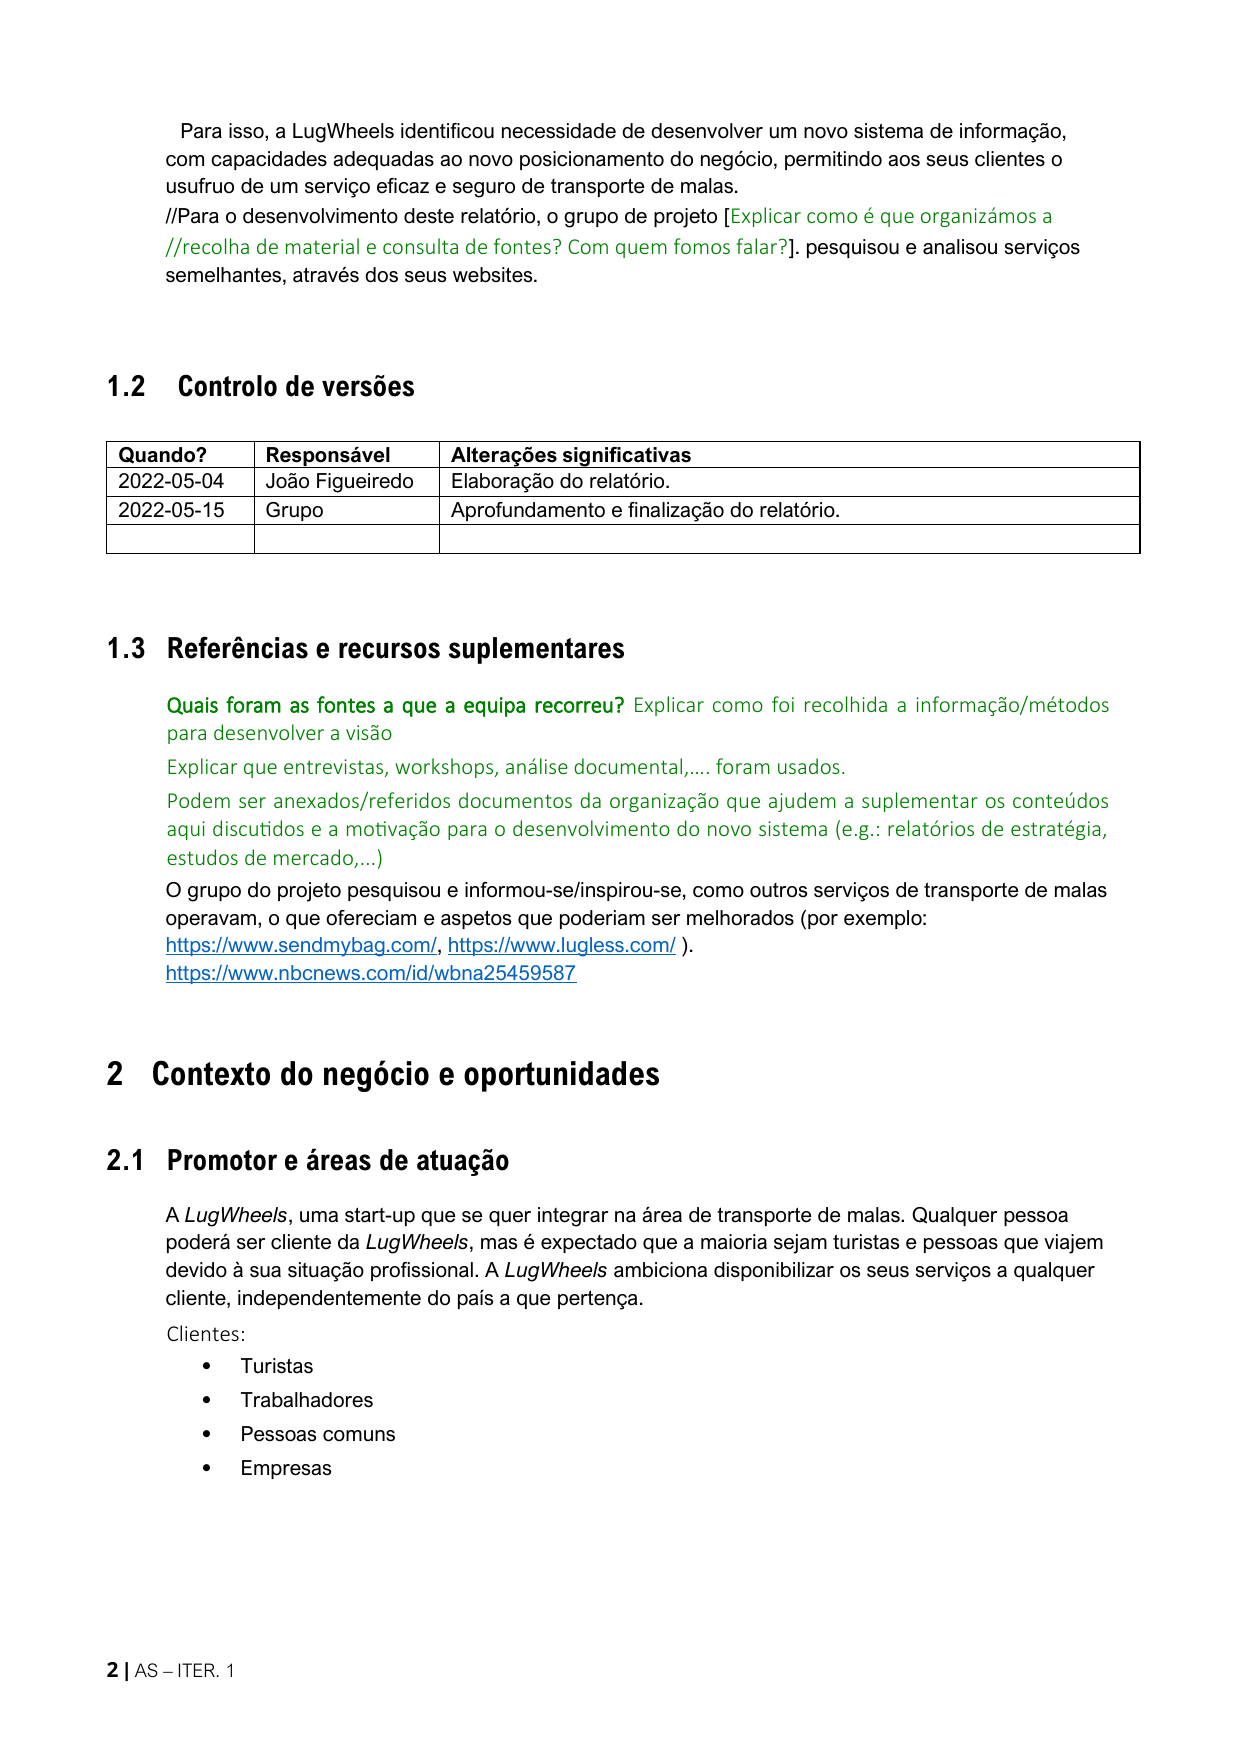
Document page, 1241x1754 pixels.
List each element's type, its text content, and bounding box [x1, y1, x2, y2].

table_cell 2022-05-15 [107, 497, 254, 524]
text Podem ser anexados/referidos documentos da organização que ajudem a suplementar os conteúdos aqui discutidos e a motivação para o desenvolvimento do novo sistema (e.g.: relatórios de estratégia, estudos de mercado,...) [166, 787, 1110, 871]
table_cell [440, 525, 1139, 553]
subtitle Promotor e áreas de atuação [106, 1143, 1051, 1177]
text Para isso, a LugWheels identificou necessidade de desenvolver um novo sistema de informação, com capacidades adequadas ao novo posicionamento do negócio, permitindo aos seus clientes o usufruo de um serviço eficaz e seguro de transporte de malas. [165, 118, 1110, 199]
table_header Quando? [107, 442, 254, 467]
table_header Responsável [255, 442, 439, 467]
table_cell Elaboração do relatório. [440, 468, 1139, 496]
subtitle Contexto do negócio e oportunidades [106, 1053, 1110, 1093]
table_cell 2022-05-04 [107, 468, 254, 496]
text //Para o desenvolvimento deste relatório, o grupo de projeto [Explicar como é que organizámos a //recolha de material e consulta de fontes? Com quem fomos falar?]. pesquisou e analisou serviços semelhantes, através dos seus websites. [165, 201, 1110, 288]
table_cell João Figueiredo [255, 468, 439, 496]
list Empresas [203, 1455, 1110, 1480]
subtitle Referências e recursos suplementares [106, 632, 1051, 665]
text Explicar que entrevistas, workshops, análise documental,…. foram usados. [166, 752, 1110, 780]
table_cell [255, 525, 439, 553]
list Turistas [203, 1353, 1110, 1378]
table_cell Aprofundamento e finalização do relatório. [440, 497, 1139, 524]
list Pessoas comuns [203, 1421, 1110, 1446]
text Quais foram as fontes a que a equipa recorreu? Explicar como foi recolhida a informação/métodos para desenvolver a visão [166, 690, 1110, 746]
text O grupo do projeto pesquisou e informou-se/inspirou-se, como outros serviços de transporte de malas operavam, o que ofereciam e aspetos que poderiam ser melhorados (por exemplo: https://www.sendmybag.com/, https://www.lugless.com/ ). https://www.nbcnews.com/id/wbna25459587 [165, 877, 1110, 985]
list Trabalhadores [203, 1387, 1110, 1412]
subtitle Controlo de versões [106, 368, 1110, 403]
table_cell [107, 525, 254, 553]
text A LugWheels, uma start-up que se quer integrar na área de transporte de malas. Qualquer pessoa poderá ser cliente da LugWheels, mas é expectado que a maioria sejam turistas e pessoas que viajem devido à sua situação profissional. A LugWheels ambiciona disponibilizar os seus serviços a qualquer cliente, independentemente do país a que pertença. [165, 1202, 1110, 1310]
table_cell Grupo [255, 497, 439, 524]
table_header Alterações significativas [440, 442, 1139, 467]
text Clientes: [166, 1319, 1110, 1347]
